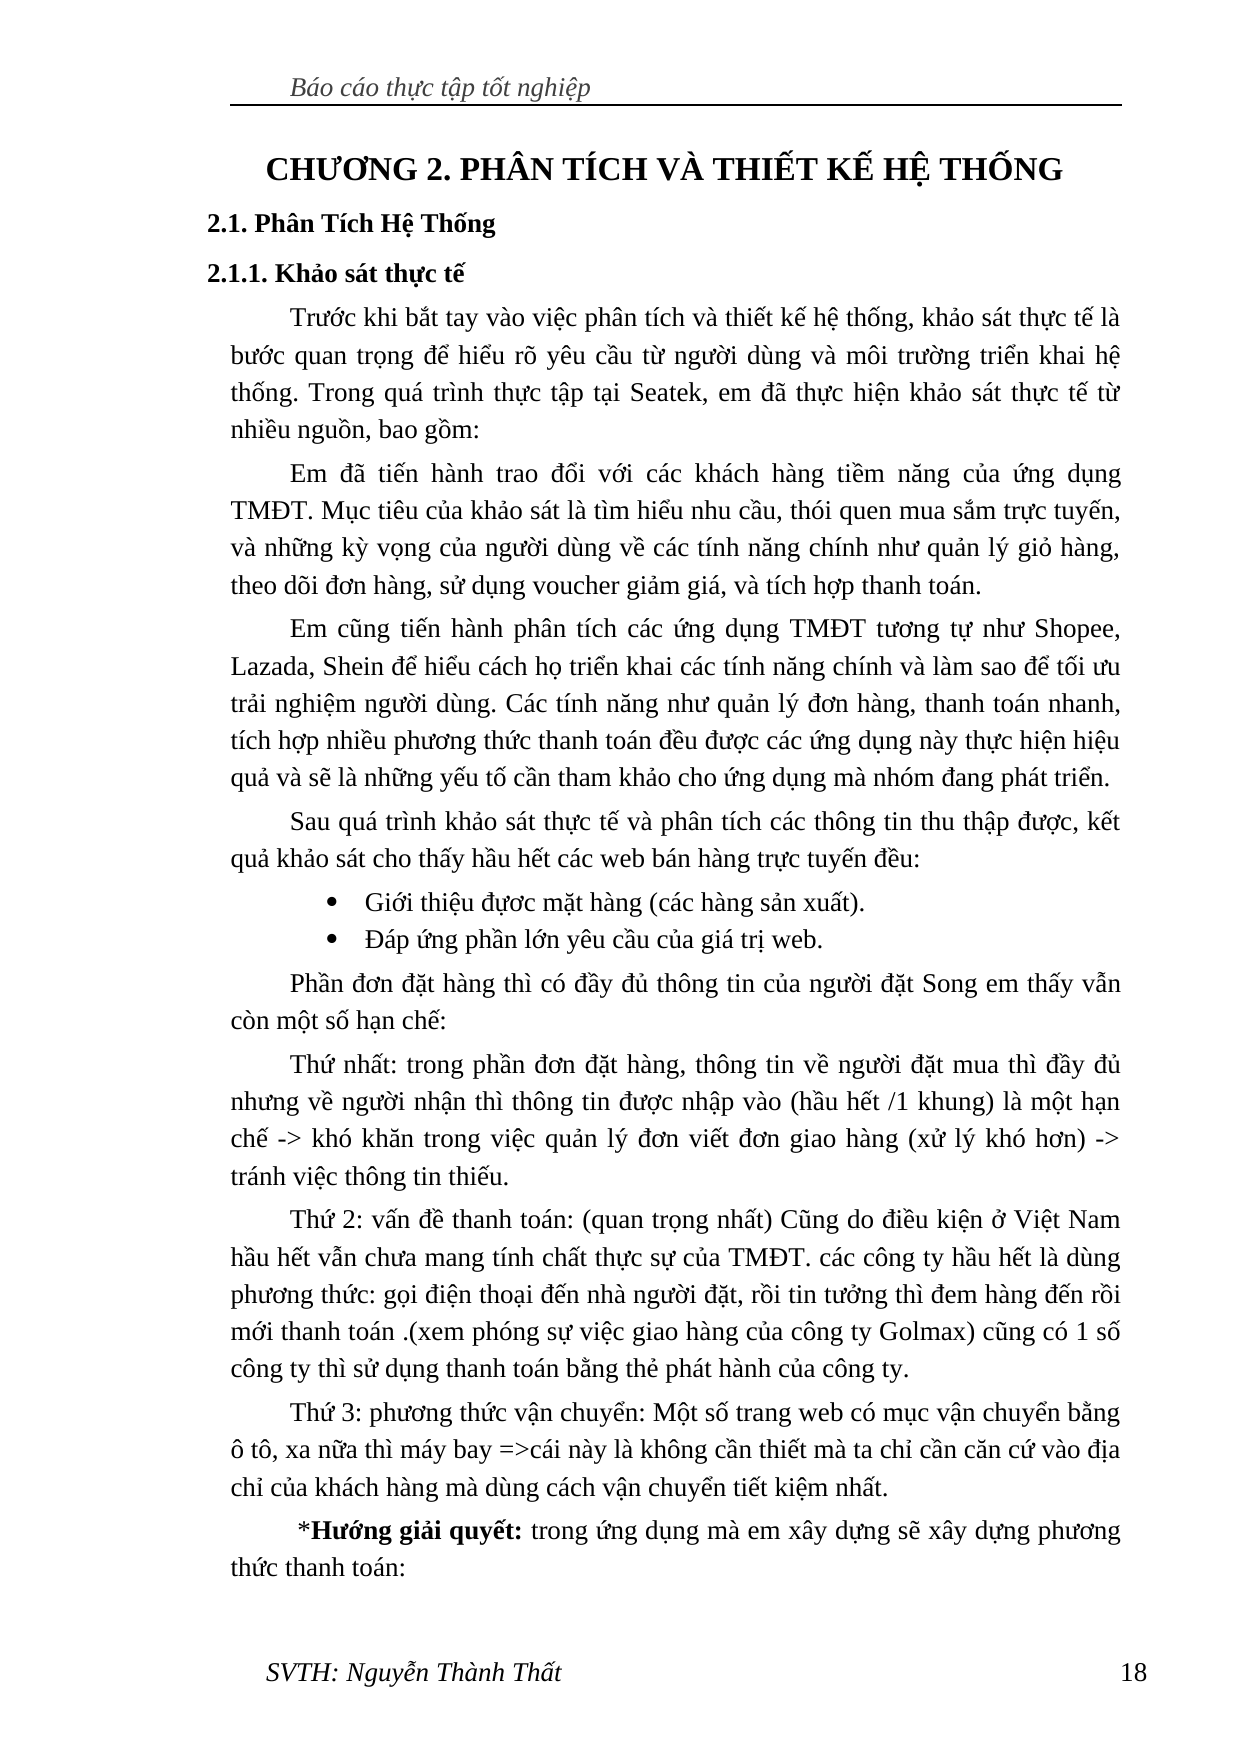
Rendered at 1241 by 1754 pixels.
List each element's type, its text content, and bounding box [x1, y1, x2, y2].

text Phần đơn đặt hàng thì có đầy đủ thông tin của người đặt Song em thấy vẫn còn một số hạn chế: [230, 967, 1122, 1036]
subtitle 2.1. Phân Tích Hệ Thống [207, 208, 1122, 239]
subtitle CHƯƠNG 2. PHÂN TÍCH VÀ THIẾT KẾ HỆ THỐNG [207, 149, 1122, 187]
list Đáp ứng phần lớn yêu cầu của giá trị web. [327, 923, 1122, 955]
list Giới thiệu đựơc mặt hàng (các hàng sản xuất). [327, 886, 1122, 917]
text Thứ 3: phương thức vận chuyển: Một số trang web có mục vận chuyển bằng ô tô, xa nữa thì máy bay =>cái này là không cần thiết mà ta chỉ cần căn cứ vào địa chỉ của khách hàng mà dùng cách vận chuyển tiết kiệm nhất. [230, 1396, 1122, 1502]
text Trước khi bắt tay vào việc phân tích và thiết kế hệ thống, khảo sát thực tế là bước quan trọng để hiểu rõ yêu cầu từ người dùng và môi trường triển khai hệ thống. Trong quá trình thực tập tại Seatek, em đã thực hiện khảo sát thực tế từ nhiều nguồn, bao gồm: [230, 302, 1122, 444]
subtitle 2.1.1. Khảo sát thực tế [207, 257, 1122, 288]
text Thứ nhất: trong phần đơn đặt hàng, thông tin về người đặt mua thì đầy đủ nhưng về người nhận thì thông tin được nhập vào (hầu hết /1 khung) là một hạn chế -> khó khăn trong việc quản lý đơn viết đơn giao hàng (xử lý khó hơn) -> tránh việc thông tin thiếu. [230, 1048, 1122, 1191]
text Thứ 2: vấn đề thanh toán: (quan trọng nhất) Cũng do điều kiện ở Việt Nam hầu hết vẫn chưa mang tính chất thực sự của TMĐT. các công ty hầu hết là dùng phương thức: gọi điện thoại đến nhà người đặt, rồi tin tưởng thì đem hàng đến rồi mới thanh toán .(xem phóng sự việc giao hàng của công ty Golmax) cũng có 1 số công ty thì sử dụng thanh toán bằng thẻ phát hành của công ty. [230, 1203, 1122, 1384]
text Sau quá trình khảo sát thực tế và phân tích các thông tin thu thập được, kết quả khảo sát cho thấy hầu hết các web bán hàng trực tuyến đều: [230, 805, 1122, 873]
text *Hướng giải quyết: trong ứng dụng mà em xây dựng sẽ xây dựng phương thức thanh toán: [230, 1514, 1122, 1583]
text Em cũng tiến hành phân tích các ứng dụng TMĐT tương tự như Shopee, Lazada, Shein để hiểu cách họ triển khai các tính năng chính và làm sao để tối ưu trải nghiệm người dùng. Các tính năng như quản lý đơn hàng, thanh toán nhanh, tích hợp nhiều phương thức thanh toán đều được các ứng dụng này thực hiện hiệu quả và sẽ là những yếu tố cần tham khảo cho ứng dụng mà nhóm đang phát triển. [230, 612, 1122, 793]
text Em đã tiến hành trao đổi với các khách hàng tiềm năng của ứng dụng TMĐT. Mục tiêu của khảo sát là tìm hiểu nhu cầu, thói quen mua sắm trực tuyến, và những kỳ vọng của người dùng về các tính năng chính như quản lý giỏ hàng, theo dõi đơn hàng, sử dụng voucher giảm giá, và tích hợp thanh toán. [230, 457, 1122, 600]
